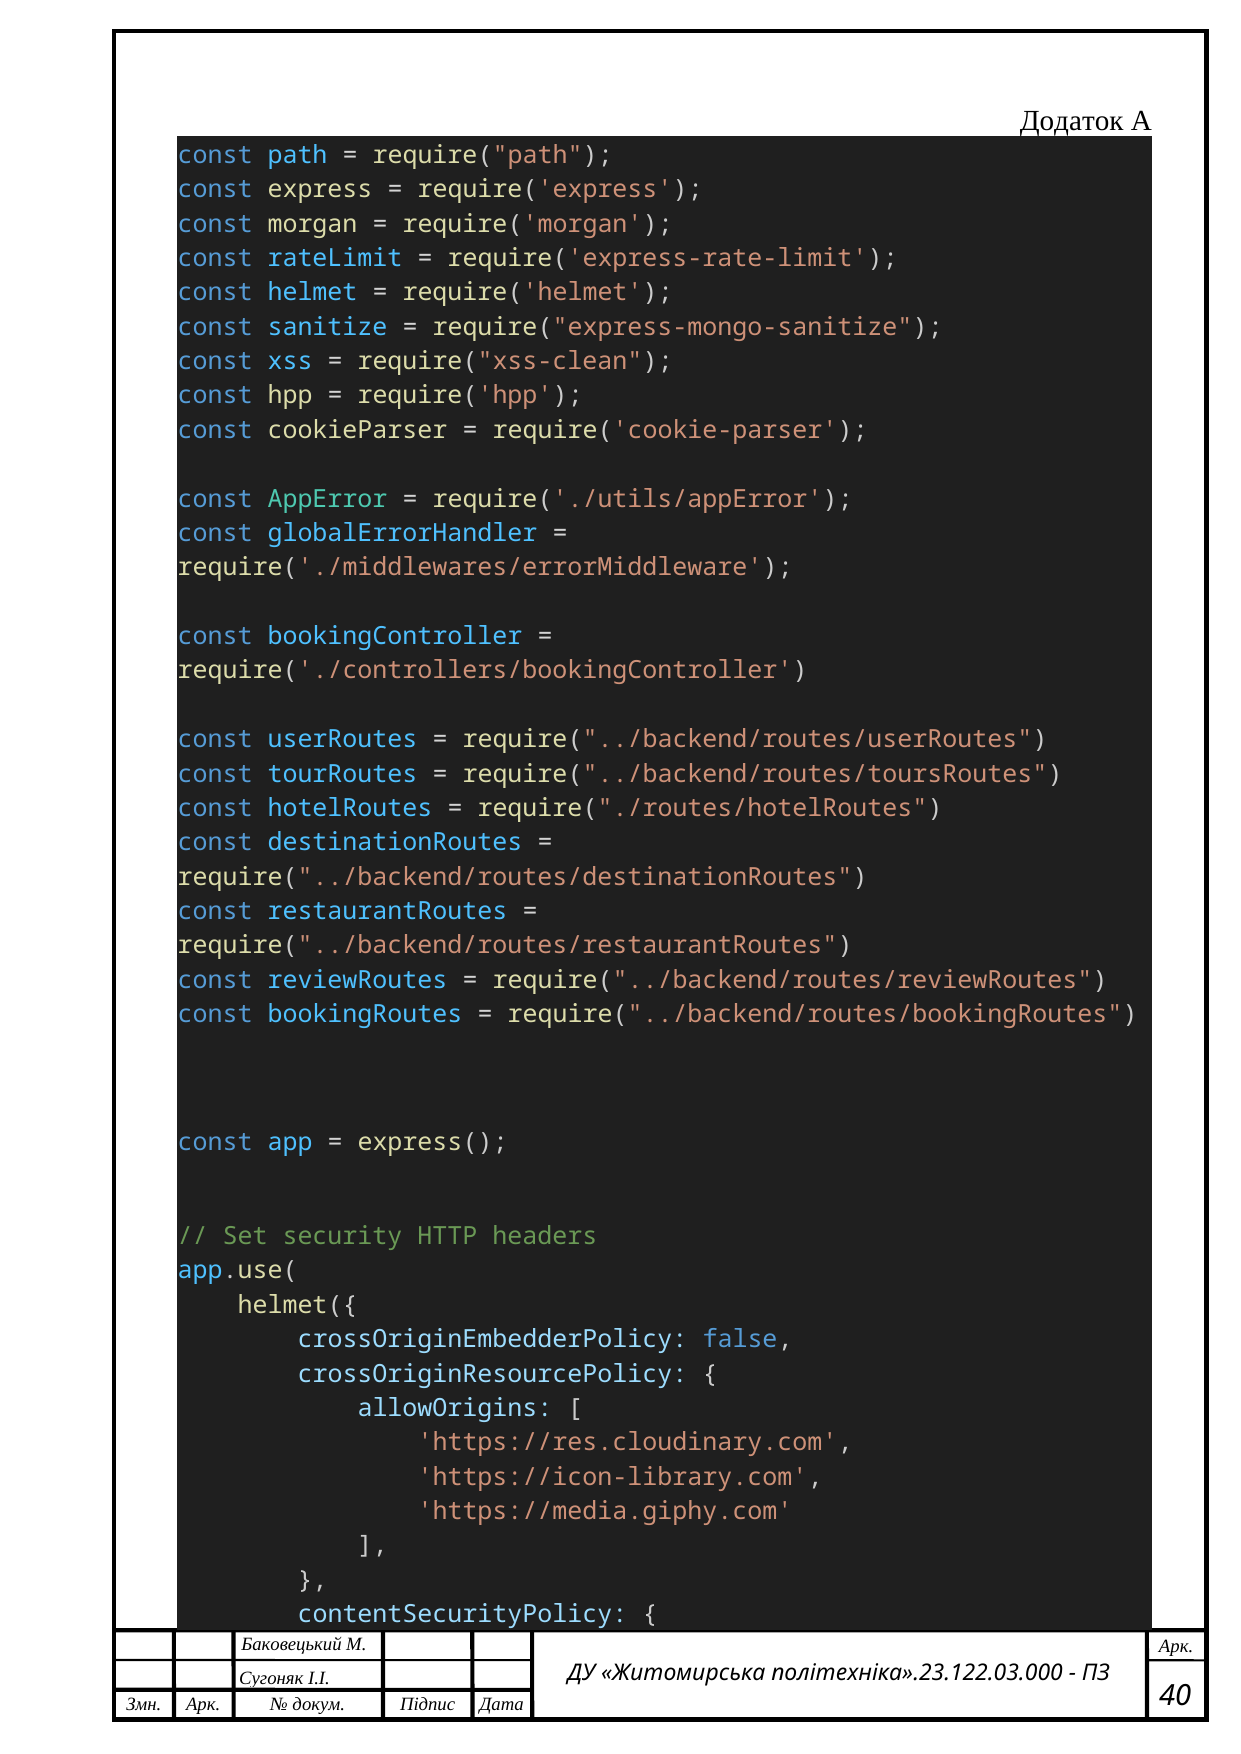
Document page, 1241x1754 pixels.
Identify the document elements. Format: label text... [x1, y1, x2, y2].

text const rateLimit = require('express-rate-limit'); [177, 239, 1152, 274]
text allowOrigins: [ [177, 1389, 1152, 1424]
text const bookingController = require('./controllers/bookingController') [177, 617, 1152, 686]
text const restaurantRoutes = require("../backend/routes/restaurantRoutes") [177, 892, 1152, 961]
text const xss = require("xss-clean"); [177, 342, 1152, 377]
text const app = express(); [177, 1124, 1152, 1158]
text const bookingRoutes = require("../backend/routes/bookingRoutes") [177, 996, 1152, 1030]
text const morgan = require('morgan'); [177, 205, 1152, 239]
text const globalErrorHandler = require('./middlewares/errorMiddleware'); [177, 514, 1152, 583]
text crossOriginResourcePolicy: { [177, 1355, 1152, 1389]
text 'https://res.cloudinary.com', [177, 1424, 1152, 1458]
text const cookieParser = require('cookie-parser'); [177, 411, 1152, 446]
text 'https://media.giphy.com' [177, 1492, 1152, 1527]
text }, [177, 1561, 1152, 1596]
text const reviewRoutes = require("../backend/routes/reviewRoutes") [177, 961, 1152, 996]
text const userRoutes = require("../backend/routes/userRoutes") [177, 721, 1152, 755]
text contentSecurityPolicy: { [177, 1596, 1152, 1630]
text crossOriginEmbedderPolicy: false, [177, 1321, 1152, 1355]
text const helmet = require('helmet'); [177, 274, 1152, 308]
text app.use( [177, 1252, 1152, 1286]
text const hpp = require('hpp'); [177, 377, 1152, 411]
text const path = require("path"); [177, 136, 1152, 171]
text const tourRoutes = require("../backend/routes/toursRoutes") [177, 755, 1152, 789]
text const destinationRoutes = require("../backend/routes/destinationRoutes") [177, 824, 1152, 892]
text helmet({ [177, 1286, 1152, 1321]
text const hotelRoutes = require("./routes/hotelRoutes") [177, 789, 1152, 824]
text const express = require('express'); [177, 171, 1152, 205]
text 'https://icon-library.com', [177, 1458, 1152, 1492]
text ], [177, 1527, 1152, 1561]
text const sanitize = require("express-mongo-sanitize"); [177, 308, 1152, 342]
text Додаток А [177, 103, 1152, 136]
text // Set security HTTP headers [177, 1217, 1152, 1252]
text const AppError = require('./utils/appError'); [177, 480, 1152, 514]
